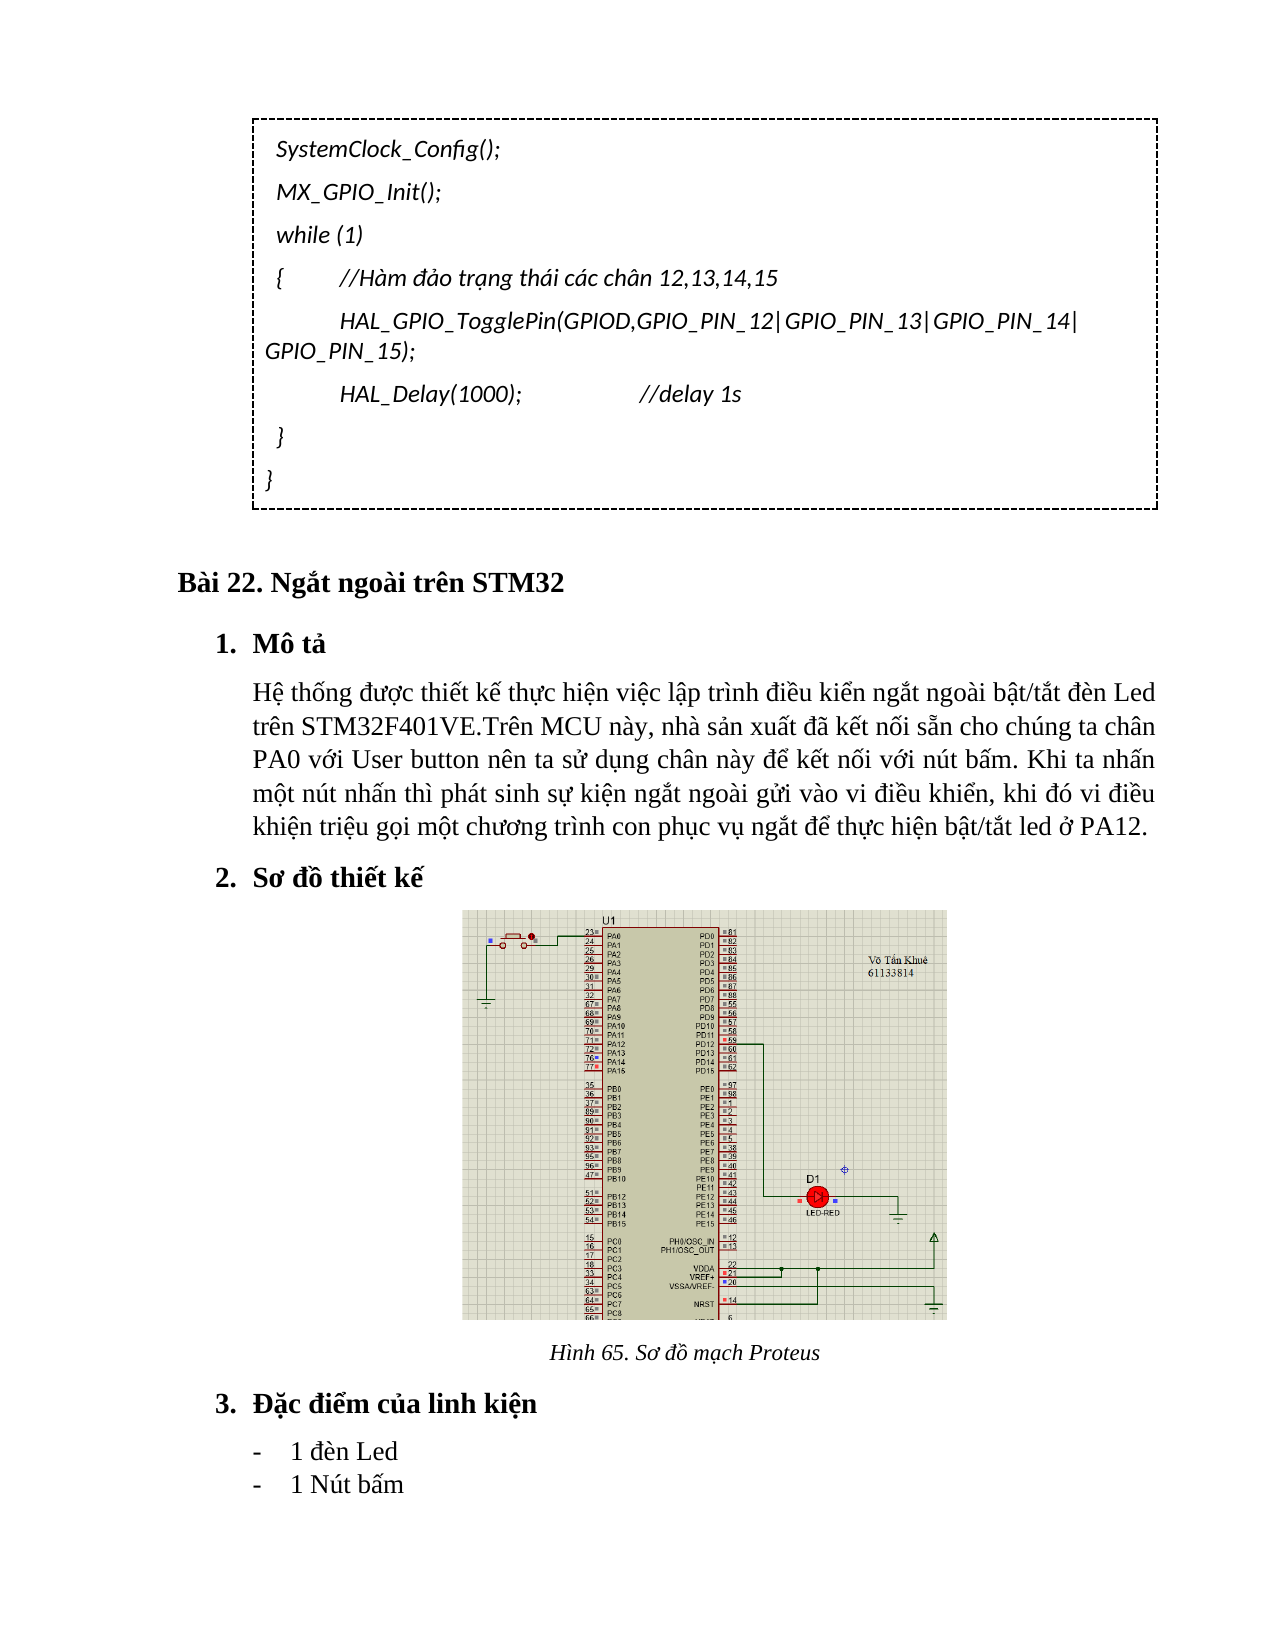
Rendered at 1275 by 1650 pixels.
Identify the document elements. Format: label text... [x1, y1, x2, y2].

text 1 Nút bấm [252, 1468, 1157, 1499]
text Hình 65. Sơ đồ mạch Proteus [177, 1339, 1157, 1365]
text Hệ thống được thiết kế thực hiện việc lập trình điều kiển ngắt ngoài bật/tắt đèn Led trên STM32F401VE.Trên MCU này, nhà sản xuất đã kết nối sẵn cho chúng ta chân PA0 với User button nên ta sử dụng chân này để kết nối với nút bấm. Khi ta nhấn một nút nhấn thì phát sinh sự kiện ngắt ngoài gửi vào vi điều khiển, khi đó vi điều khiện triệu gọi một chương trình con phục vụ ngắt để thực hiện bật/tắt led ở PA12. [252, 676, 1157, 841]
subtitle Bài 22. Ngắt ngoài trên STM32 [177, 565, 1157, 598]
subtitle Đặc điểm của linh kiện [215, 1386, 1157, 1419]
text 1 đèn Led [252, 1435, 1157, 1466]
subtitle Mô tả [215, 626, 1157, 659]
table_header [253, 118, 1157, 507]
subtitle Sơ đồ thiết kế [215, 861, 1157, 894]
picture [462, 910, 947, 1320]
